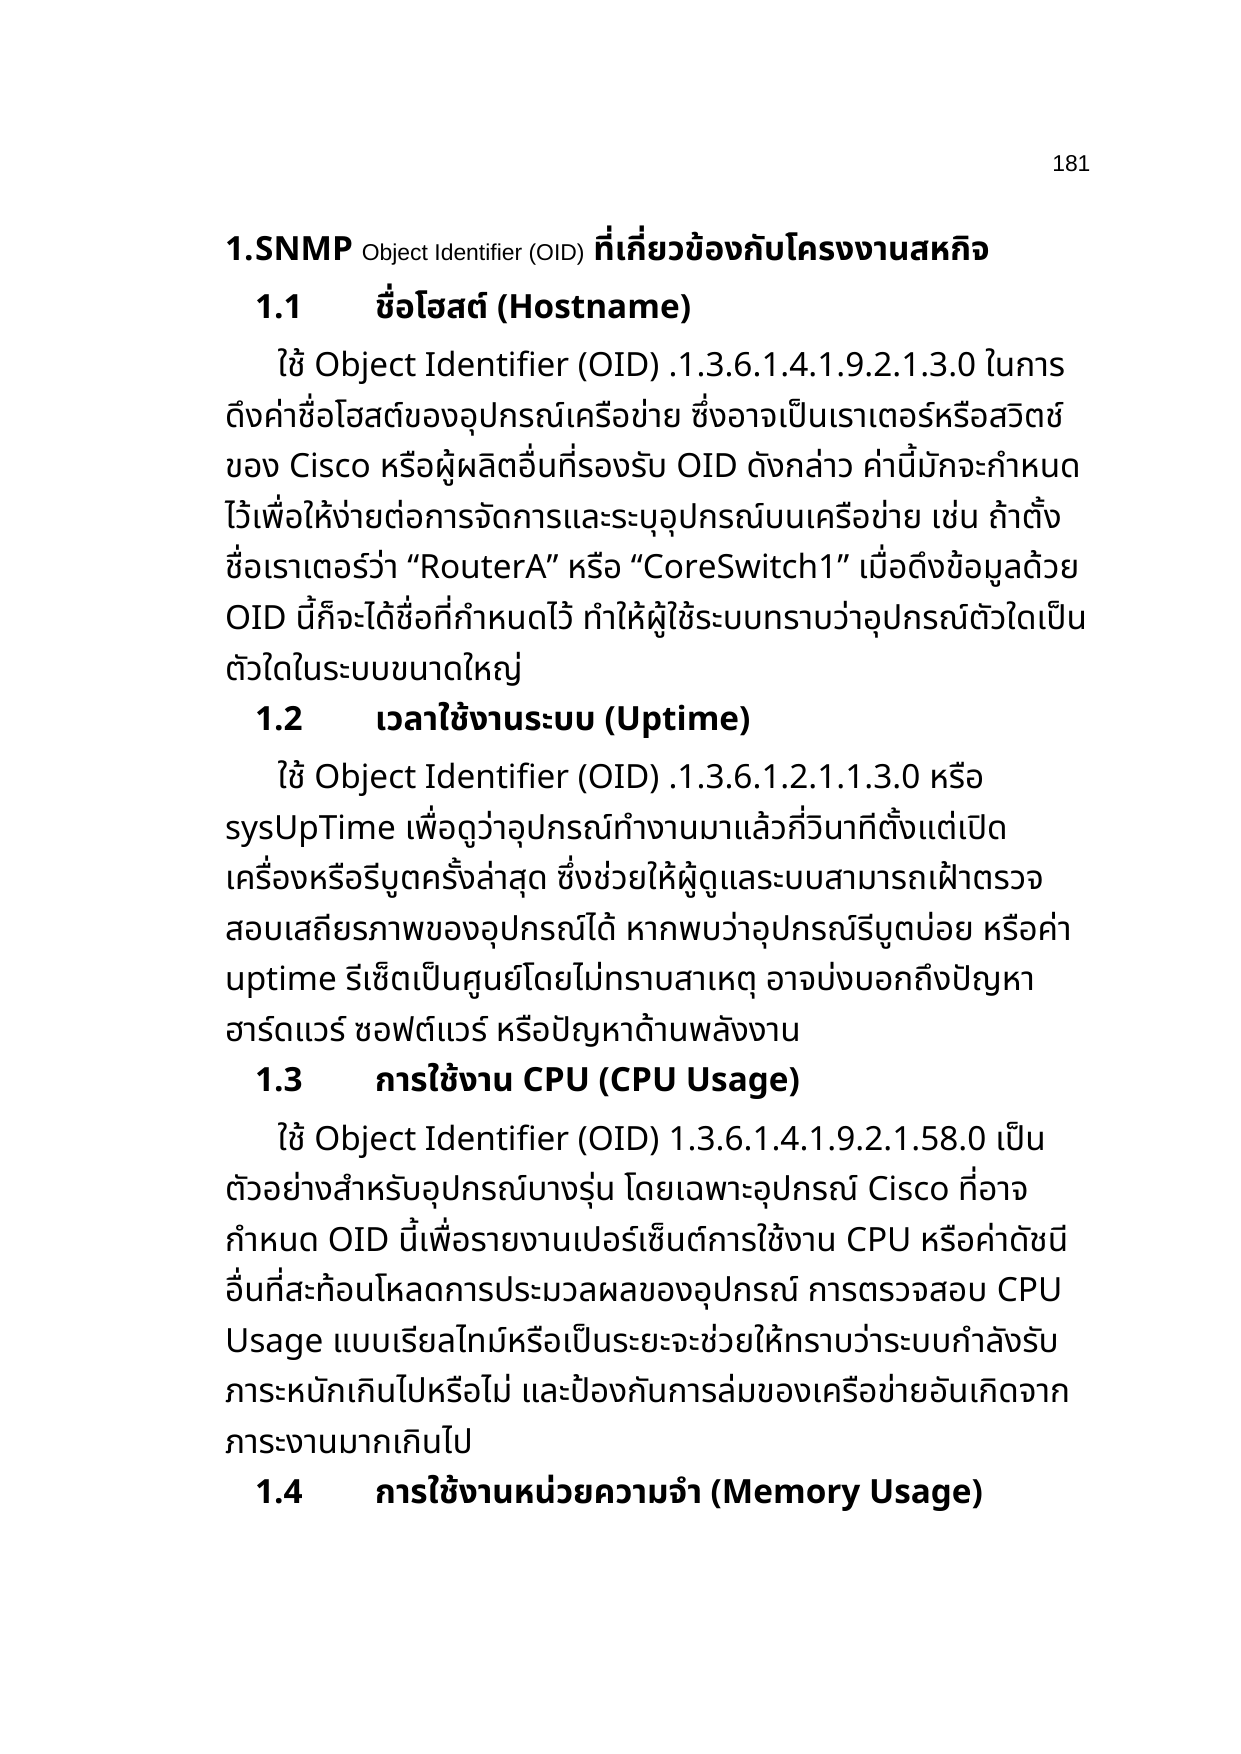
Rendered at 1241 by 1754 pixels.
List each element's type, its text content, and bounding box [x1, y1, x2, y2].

list SNMP Object Identifier (OID) ที่เกี่ยวข้องกับโครงงานสหกิจ [225, 225, 1090, 276]
text ใช้ Object Identifier (OID) .1.3.6.1.4.1.9.2.1.3.0 ในการดึงค่าชื่อโฮสต์ของอุปกรณ์เครือข่าย ซึ่งอาจเป็นเราเตอร์หรือสวิตช์ของ Cisco หรือผู้ผลิตอื่นที่รองรับ OID ดังกล่าว ค่านี้มักจะกำหนดไว้เพื่อให้ง่ายต่อการจัดการและระบุอุปกรณ์บนเครือข่าย เช่น ถ้าตั้งชื่อเราเตอร์ว่า “RouterA” หรือ “CoreSwitch1” เมื่อดึงข้อมูลด้วย OID นี้ก็จะได้ชื่อที่กำหนดไว้ ทำให้ผู้ใช้ระบบทราบว่าอุปกรณ์ตัวใดเป็นตัวใดในระบบขนาดใหญ่ [225, 341, 1090, 695]
list การใช้งานหน่วยความจำ (Memory Usage) [255, 1468, 1090, 1519]
list เวลาใช้งานระบบ (Uptime) [255, 695, 1090, 746]
text ใช้ Object Identifier (OID) 1.3.6.1.4.1.9.2.1.58.0 เป็นตัวอย่างสำหรับอุปกรณ์บางรุ่น โดยเฉพาะอุปกรณ์ Cisco ที่อาจกำหนด OID นี้เพื่อรายงานเปอร์เซ็นต์การใช้งาน CPU หรือค่าดัชนีอื่นที่สะท้อนโหลดการประมวลผลของอุปกรณ์ การตรวจสอบ CPU Usage แบบเรียลไทม์หรือเป็นระยะจะช่วยให้ทราบว่าระบบกำลังรับภาระหนักเกินไปหรือไม่ และป้องกันการล่มของเครือข่ายอันเกิดจากภาระงานมากเกินไป [225, 1114, 1090, 1468]
list การใช้งาน CPU (CPU Usage) [255, 1056, 1090, 1107]
text ใช้ Object Identifier (OID) .1.3.6.1.2.1.1.3.0 หรือ sysUpTime เพื่อดูว่าอุปกรณ์ทำงานมาแล้วกี่วินาทีตั้งแต่เปิดเครื่องหรือรีบูตครั้งล่าสุด ซึ่งช่วยให้ผู้ดูแลระบบสามารถเฝ้าตรวจสอบเสถียรภาพของอุปกรณ์ได้ หากพบว่าอุปกรณ์รีบูตบ่อย หรือค่า uptime รีเซ็ตเป็นศูนย์โดยไม่ทราบสาเหตุ อาจบ่งบอกถึงปัญหาฮาร์ดแวร์ ซอฟต์แวร์ หรือปัญหาด้านพลังงาน [225, 753, 1090, 1056]
list ชื่อโฮสต์ (Hostname) [255, 283, 1090, 334]
